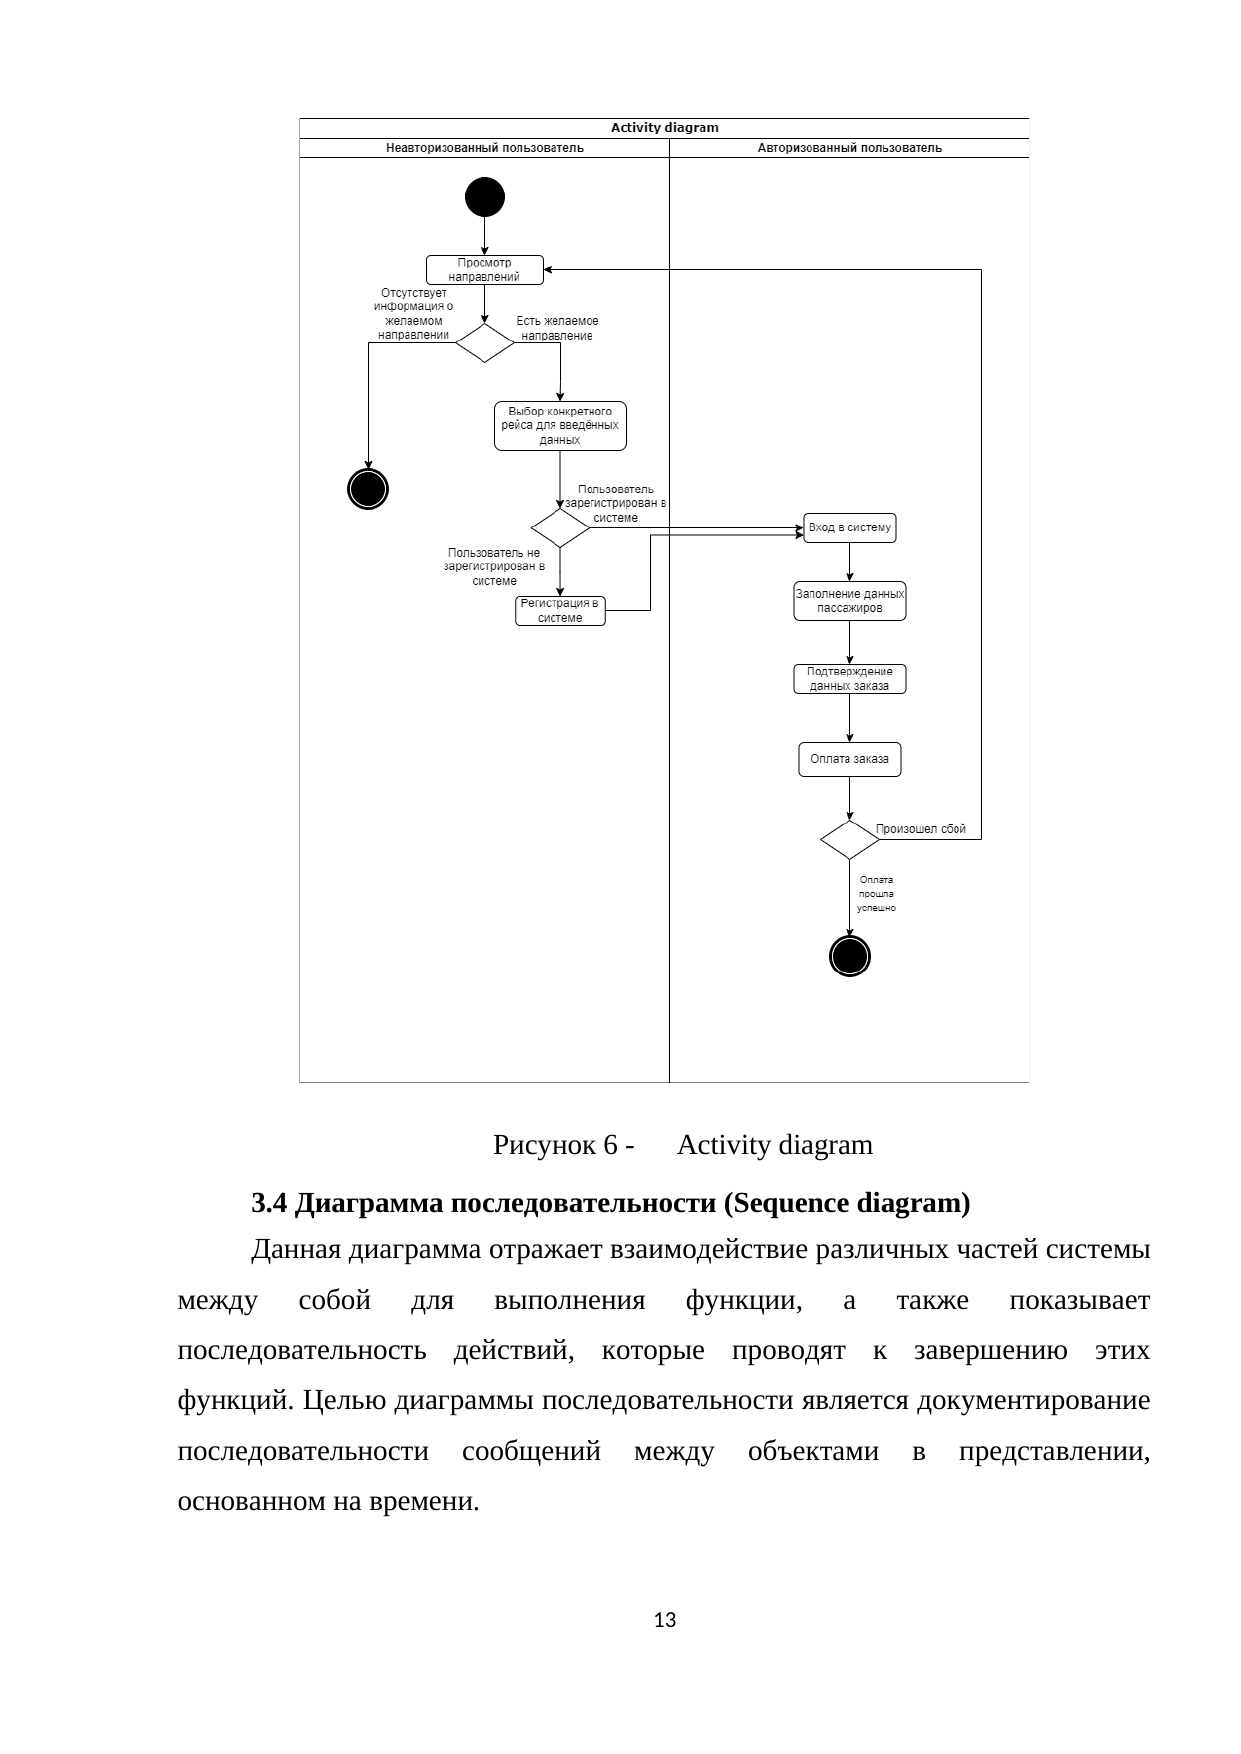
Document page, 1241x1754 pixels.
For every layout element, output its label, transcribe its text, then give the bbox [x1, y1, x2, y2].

picture [299, 118, 1030, 1083]
text Диаграмма последовательности (Sequence diagram) [177, 1186, 1152, 1219]
text Activity diagram [215, 1127, 1152, 1161]
text Данная диаграмма отражает взаимодействие различных частей системы между собой для выполнения функции, а также показывает последовательность действий, которые проводят к завершению этих функций. Целью диаграммы последовательности является документирование последовательности сообщений между объектами в представлении, основанном на времени. [177, 1232, 1152, 1517]
